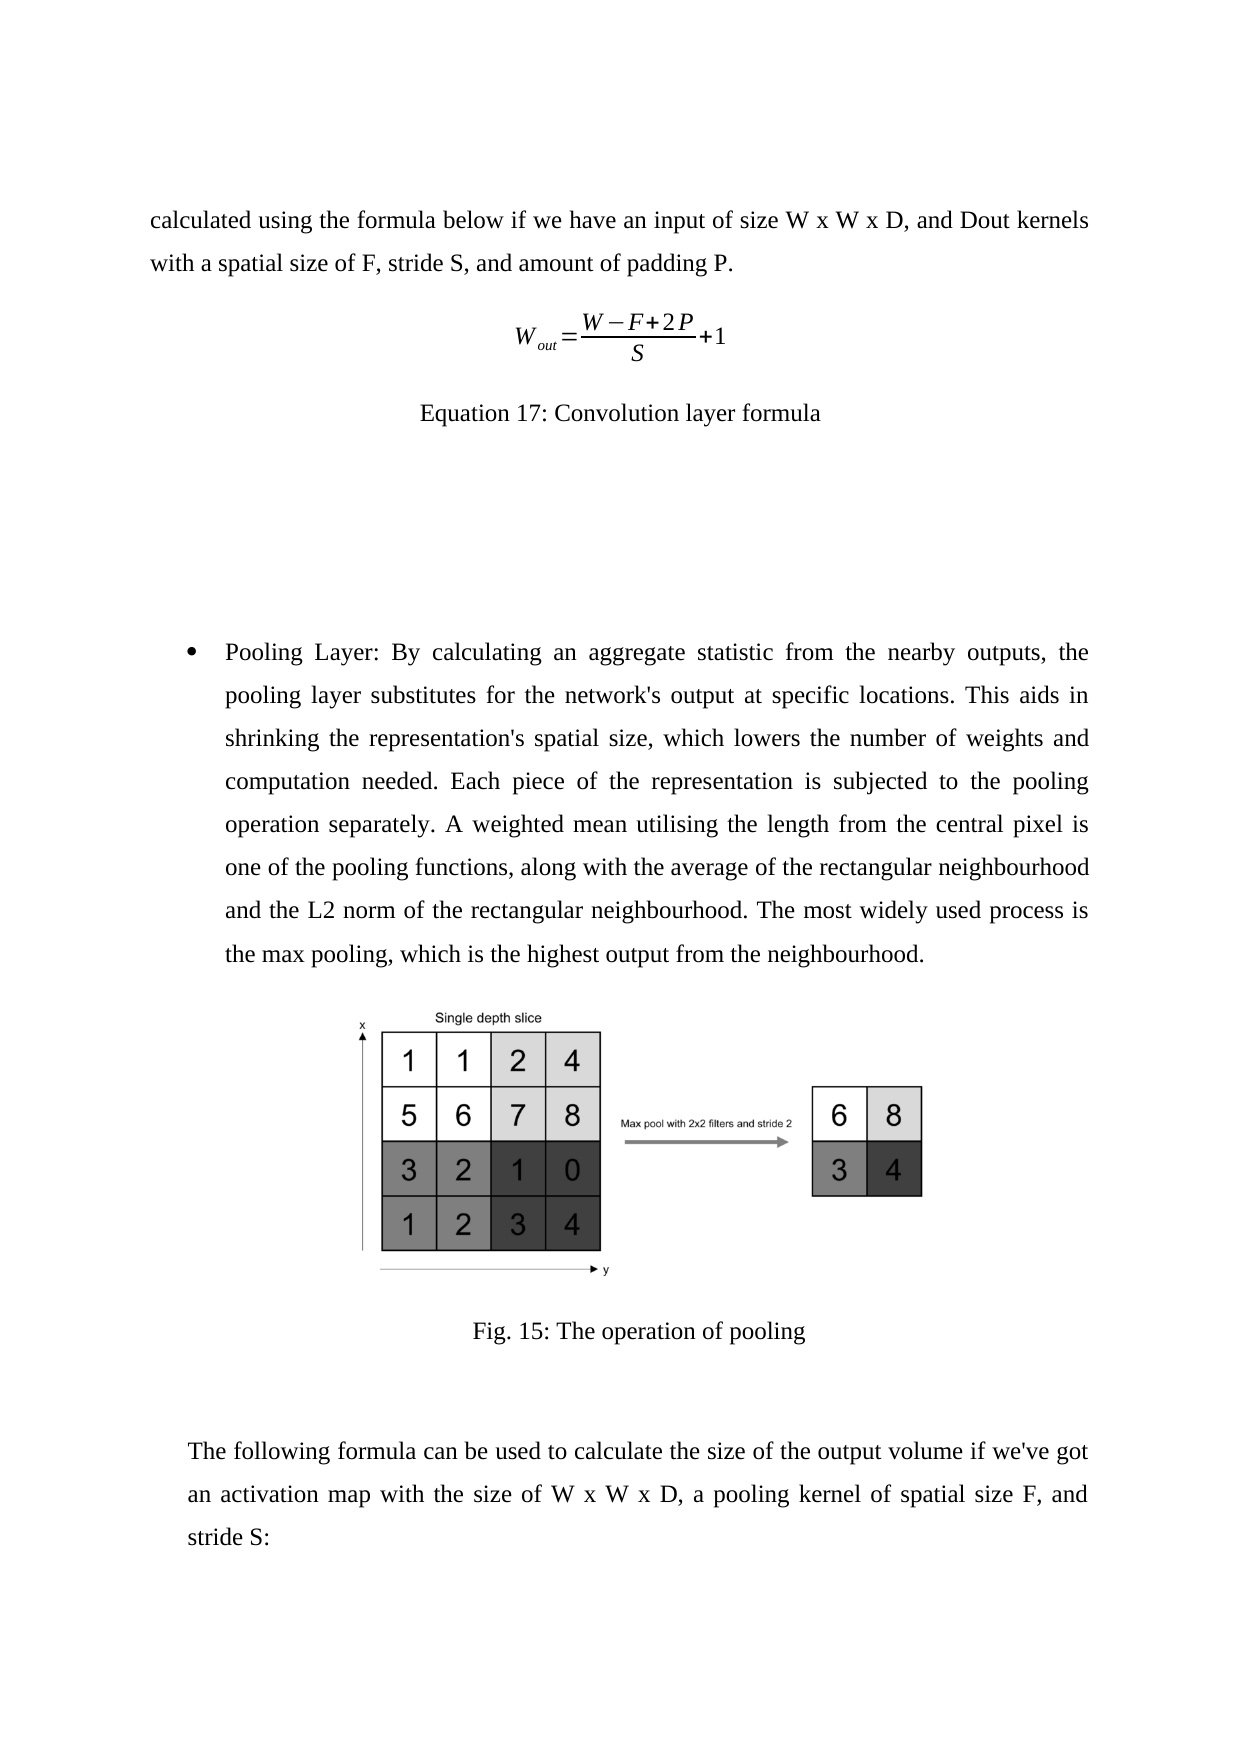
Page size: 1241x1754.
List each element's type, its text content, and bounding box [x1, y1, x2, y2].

text The following formula can be used to calculate the size of the output volume if we've got an activation map with the size of W x W x D, a pooling kernel of spatial size F, and stride S: [187, 1436, 1090, 1551]
text Fig. 15: The operation of pooling [187, 1316, 1090, 1345]
list Pooling Layer: By calculating an aggregate statistic from the nearby outputs, the pooling layer substitutes for the network's output at specific locations. This aids in shrinking the representation's spatial size, which lowers the number of weights and computation needed. Each piece of the representation is subjected to the pooling operation separately. A weighted mean utilising the length from the central pixel is one of the pooling functions, along with the average of the rectangular neighbourhood and the L2 norm of the rectangular neighbourhood. The most widely used process is the max pooling, which is the highest output from the neighbourhood. [187, 637, 1090, 967]
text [150, 205, 1090, 277]
picture [347, 998, 930, 1286]
text Equation 17: Convolution layer formula [150, 398, 1090, 426]
